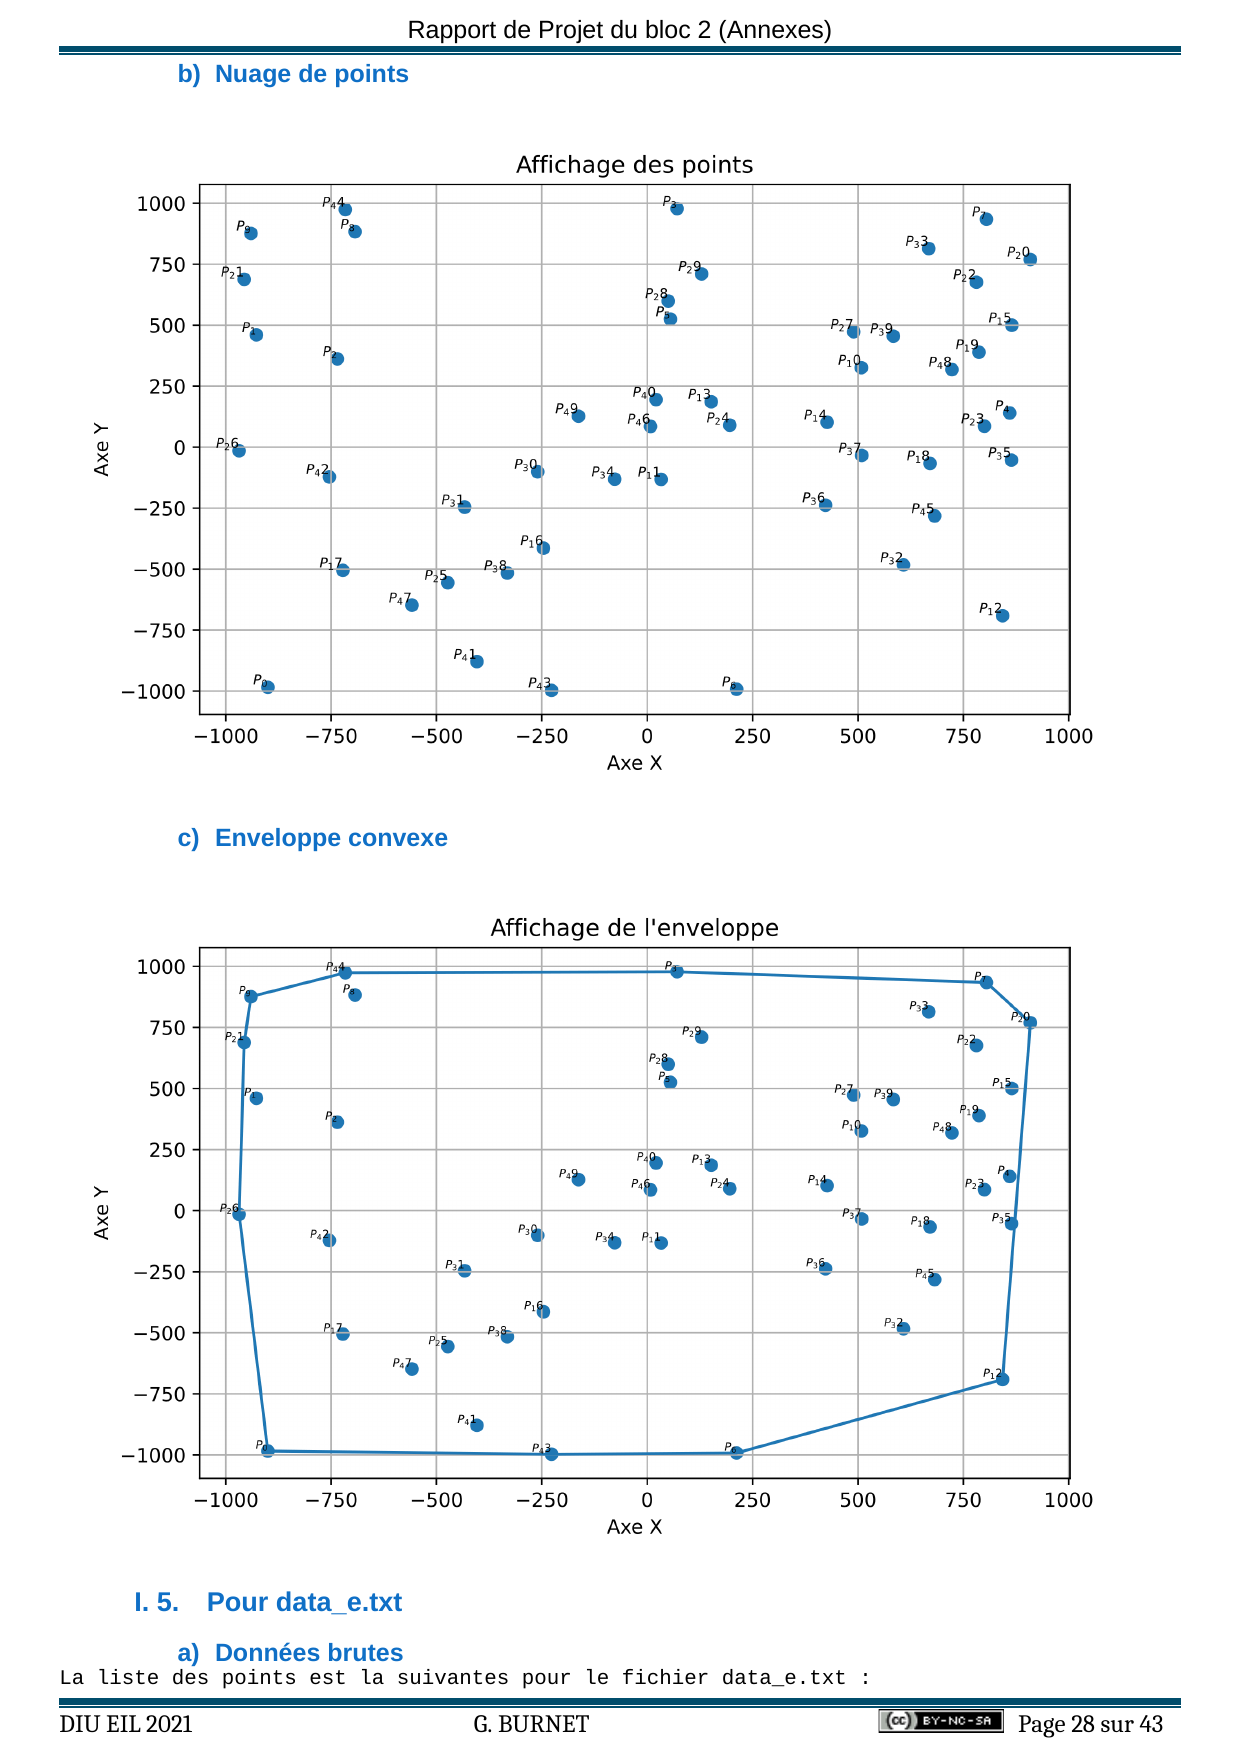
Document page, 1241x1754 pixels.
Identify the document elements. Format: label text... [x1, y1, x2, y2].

picture [878, 1709, 1004, 1733]
picture [59, 100, 1182, 802]
subtitle Données brutes [177, 1638, 1181, 1667]
text La liste des points est la suivantes pour le fichier data_e.txt : [59, 1667, 1181, 1690]
subtitle Pour data_e.txt [134, 1586, 1181, 1617]
subtitle Enveloppe convexe [177, 822, 1181, 851]
subtitle Nuage de points [177, 59, 1181, 88]
picture [59, 863, 1182, 1566]
